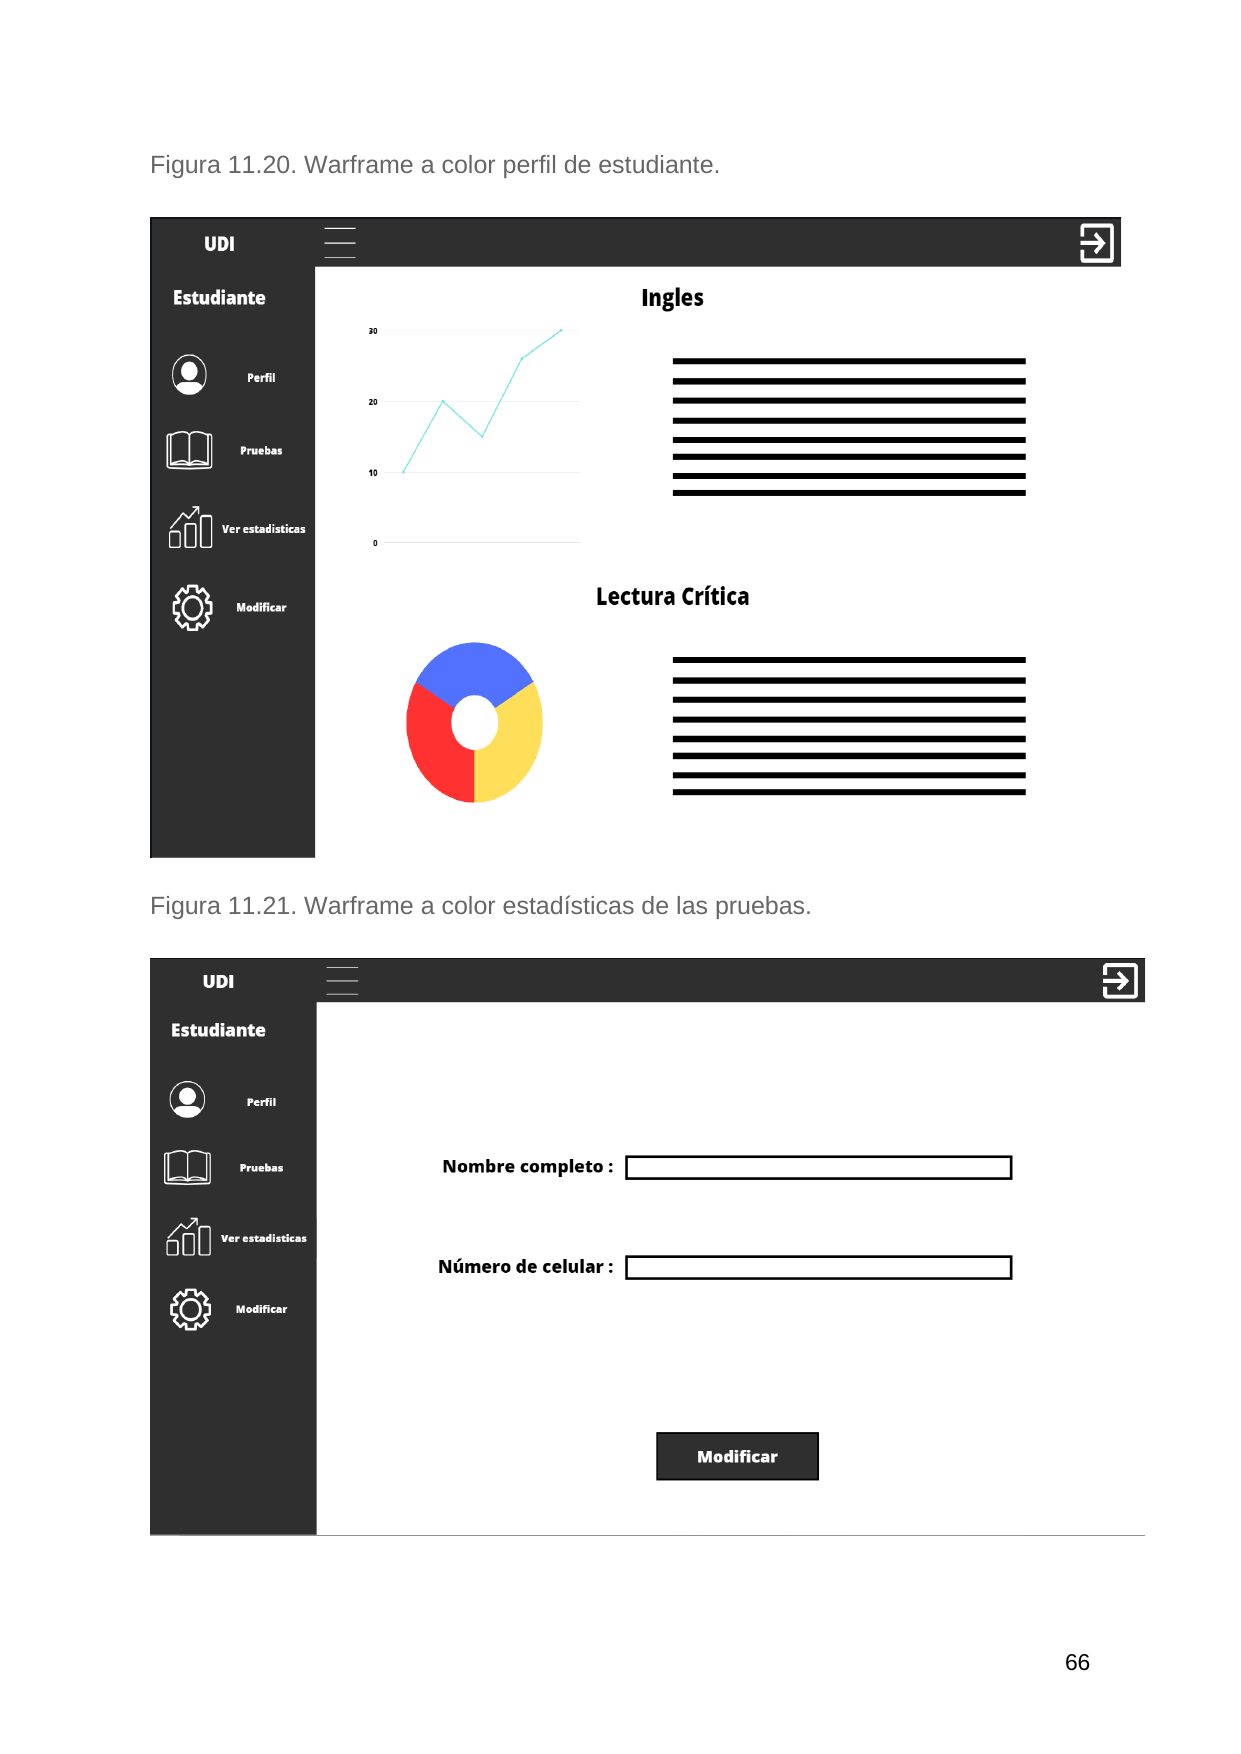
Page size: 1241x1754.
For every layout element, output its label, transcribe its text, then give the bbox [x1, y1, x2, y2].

subtitle Figura 11.21. Warframe a color estadísticas de las pruebas. [150, 891, 1090, 920]
picture [150, 217, 1122, 858]
picture [150, 958, 1146, 1536]
subtitle Figura 11.20. Warframe a color perfil de estudiante. [150, 150, 1090, 179]
